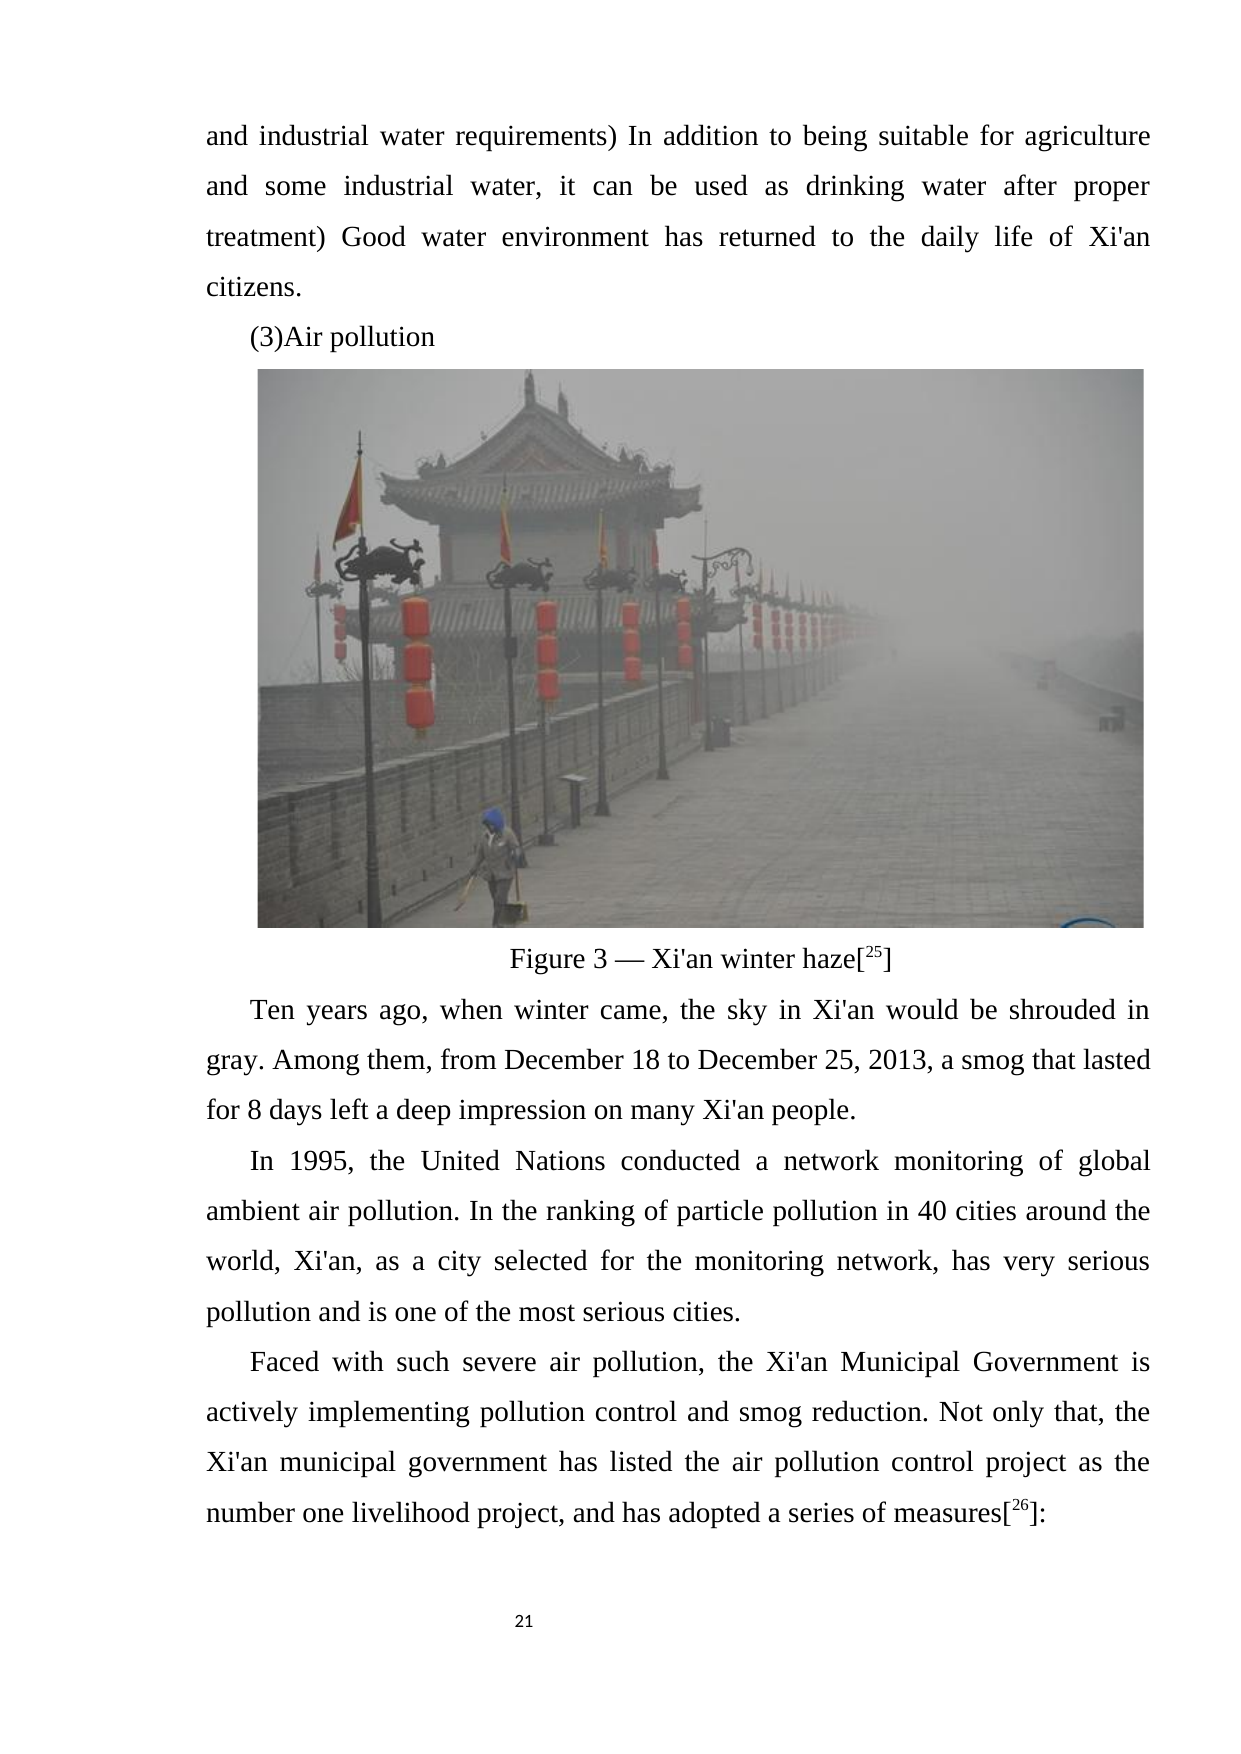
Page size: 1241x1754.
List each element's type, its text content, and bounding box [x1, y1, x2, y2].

picture [257, 369, 1144, 928]
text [206, 118, 1152, 303]
text Ten years ago, when winter came, the sky in Xi'an would be shrouded in gray. Among them, from December 18 to December 25, 2013, a smog that lasted for 8 days left a deep impression on many Xi'an people. [206, 992, 1152, 1126]
text Figure 3 — Xi'an winter haze[] [206, 941, 1152, 975]
text In 1995, the United Nations conducted a network monitoring of global ambient air pollution. In the ranking of particle pollution in 40 cities around the world, Xi'an, as a city selected for the monitoring network, has very serious pollution and is one of the most serious cities. [206, 1143, 1152, 1327]
text (3)Air pollution [206, 319, 1152, 353]
text Faced with such severe air pollution, the Xi'an Municipal Government is actively implementing pollution control and smog reduction. Not only that, the Xi'an municipal government has listed the air pollution control project as the number one livelihood project, and has adopted a series of measures[]: [206, 1344, 1152, 1528]
